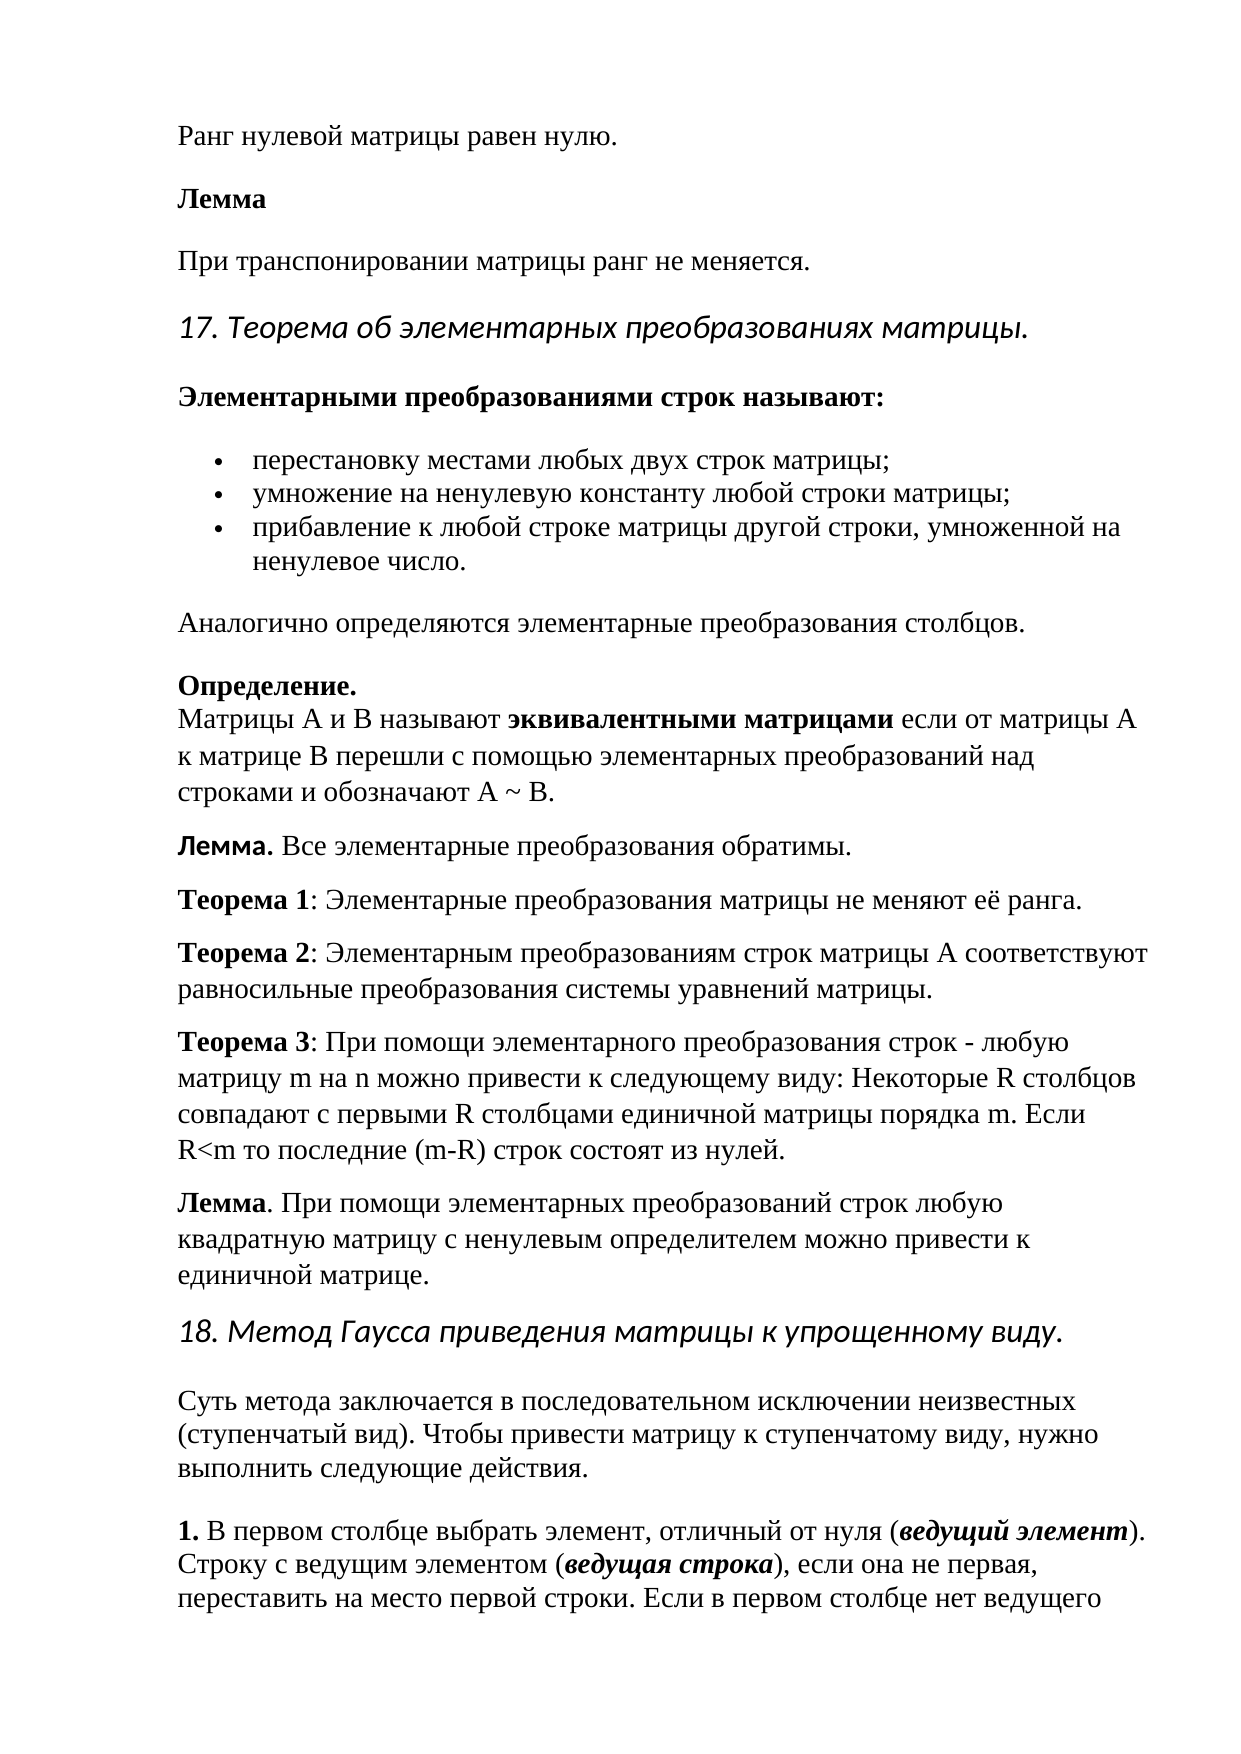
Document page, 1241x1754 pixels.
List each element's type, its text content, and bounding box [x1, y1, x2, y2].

text Суть метода заключается в последовательном исключении неизвестных (ступенчатый вид). Чтобы привести матрицу к ступенчатому виду, нужно выполнить следующие действия. [177, 1383, 1152, 1484]
text Лемма [177, 181, 1152, 214]
text Определение. [177, 668, 1152, 702]
text Теорема 2: Элементарным преобразованиям строк матрицы А соответствуют равносильные преобразования системы уравнений матрицы. [177, 935, 1152, 1004]
text Лемма. При помощи элементарных преобразований строк любую квадратную матрицу с ненулевым определителем можно привести к единичной матрице. [177, 1185, 1152, 1291]
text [177, 1513, 1152, 1613]
text 17. Теорема об элементарных преобразованиях матрицы. [177, 306, 1152, 347]
text Матрицы A и B называют эквивалентными матрицами если от матрицы A к матрице B перешли с помощью элементарных преобразований над строками и обозначают A ~ B. [177, 702, 1152, 807]
text Аналогично определяются элементарные преобразования столбцов. [177, 605, 1152, 639]
list перестановку местами любых двух строк матрицы; [215, 442, 1152, 476]
text Ранг нулевой матрицы равен нулю. [177, 118, 1152, 152]
text Теорема 3: При помощи элементарного преобразования строк - любую матрицу m на n можно привести к следующему виду: Некоторые R столбцов совпадают с первыми R столбцами единичной матрицы порядка m. Если R<m то последние (m-R) строк состоят из нулей. [177, 1024, 1152, 1166]
text Лемма. Все элементарные преобразования обратимы. [177, 827, 1152, 862]
text При транспонировании матрицы ранг не меняется. [177, 243, 1152, 277]
list прибавление к любой строке матрицы другой строки, умноженной на ненулевое число. [215, 509, 1152, 576]
text Теорема 1: Элементарные преобразования матрицы не меняют её ранга. [177, 882, 1152, 915]
text Элементарными преобразованиями строк называют: [177, 379, 1152, 413]
text 18. Метод Гаусса приведения матрицы к упрощенному виду. [177, 1310, 1152, 1351]
list умножение на ненулевую константу любой строки матрицы; [215, 476, 1152, 509]
